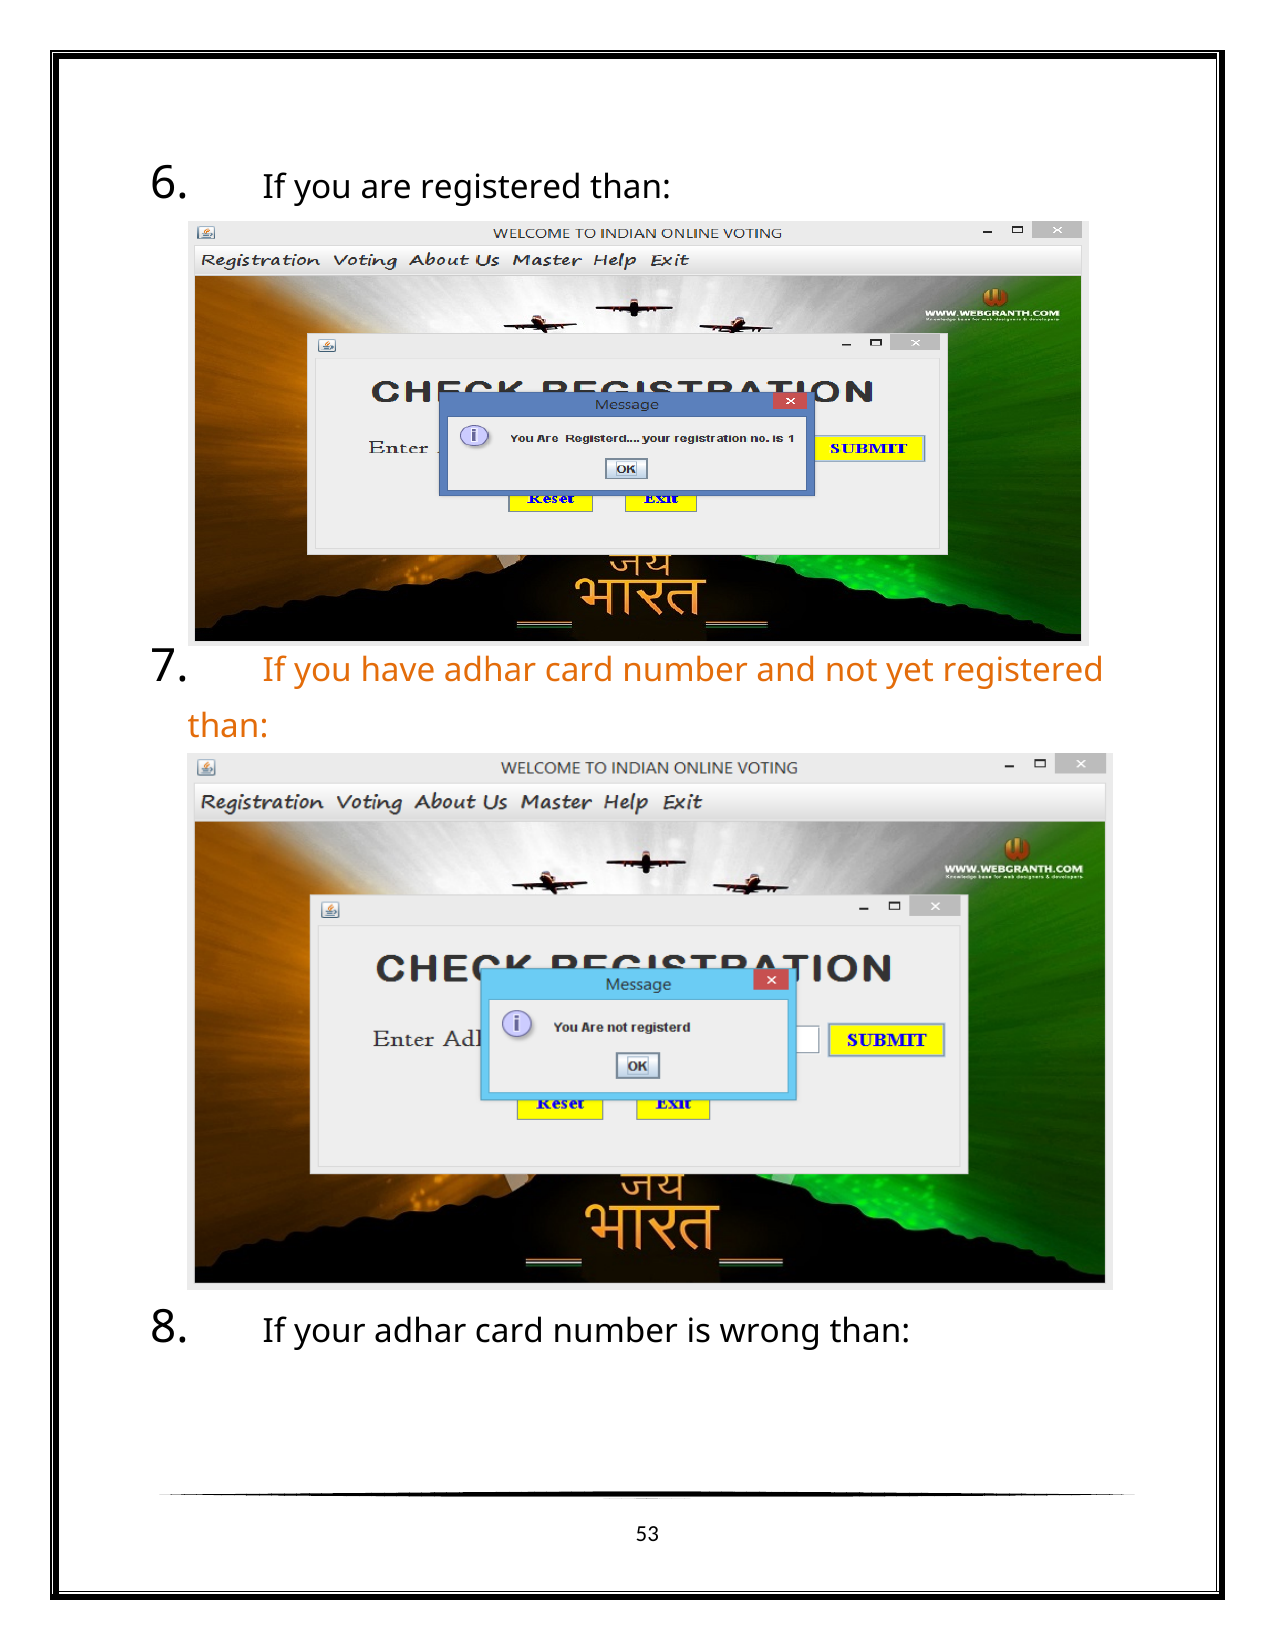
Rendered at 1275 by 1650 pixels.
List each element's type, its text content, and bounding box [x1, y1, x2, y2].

picture [159, 1490, 1135, 1499]
list If you are registered than: [150, 150, 1181, 212]
list If your adhar card number is wrong than: [150, 1294, 1181, 1356]
picture [188, 221, 1089, 646]
picture [187, 753, 1113, 1290]
list If you have adhar card number and not yet registered than: [150, 632, 1181, 747]
